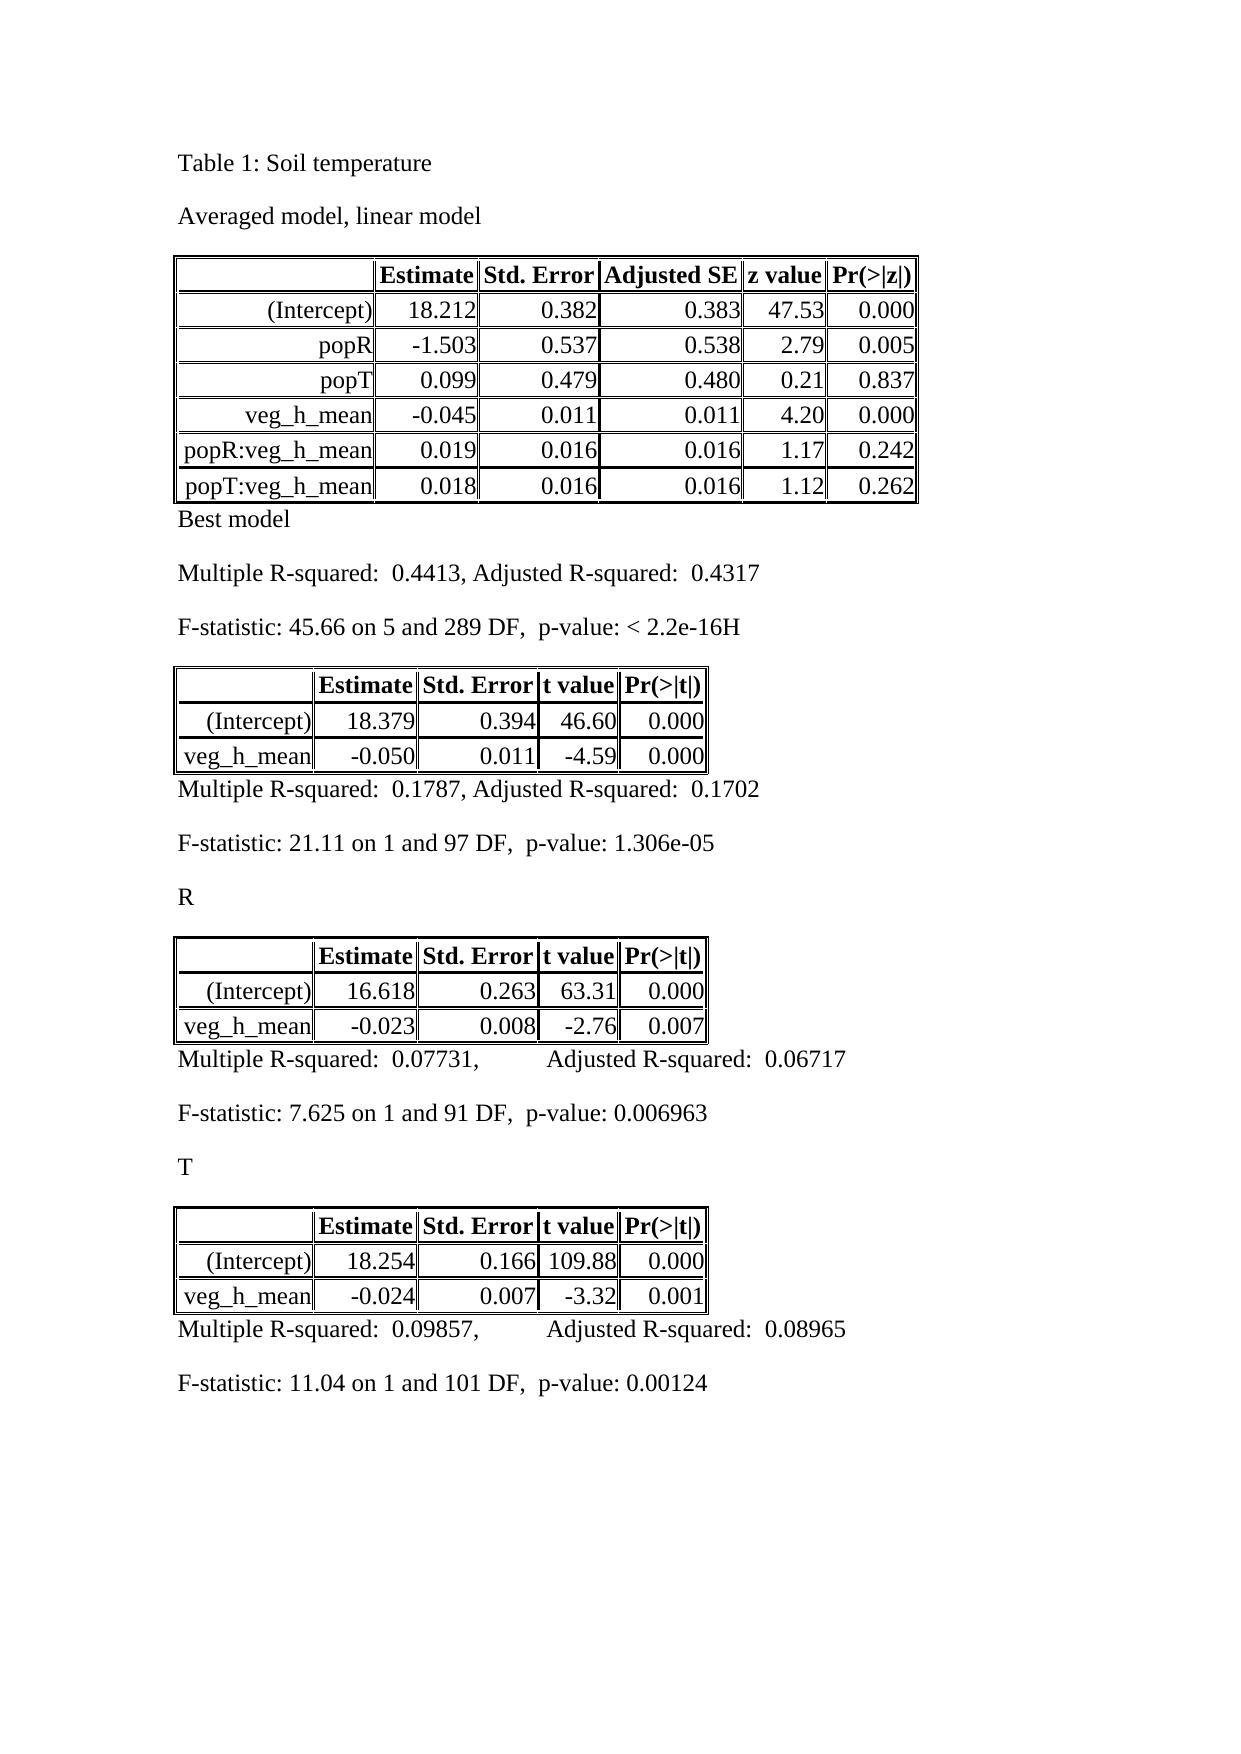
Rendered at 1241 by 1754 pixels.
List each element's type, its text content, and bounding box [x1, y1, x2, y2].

table_cell 0.099 [376, 364, 477, 396]
table_cell 0.837 [826, 361, 917, 396]
text Best model [177, 504, 1063, 533]
table_cell 1.12 [743, 469, 826, 501]
text F-statistic: 7.625 on 1 and 91 DF, p-value: 0.006963 [177, 1098, 1063, 1127]
table_header [177, 1209, 314, 1241]
table_header t value [538, 938, 619, 971]
table_cell 0.262 [826, 466, 915, 501]
table_cell 0.382 [480, 294, 598, 326]
text R [177, 882, 1063, 911]
table_cell -4.59 [538, 736, 619, 771]
table_cell (Intercept) [177, 1241, 312, 1276]
text Table 1: Soil temperature [177, 148, 1063, 176]
table_cell 0.016 [601, 434, 741, 466]
table_cell veg_h_mean [177, 1276, 314, 1311]
table_cell -0.045 [376, 399, 477, 431]
table_cell 0.001 [619, 1276, 706, 1311]
text Multiple R-squared: 0.4413, Adjusted R-squared: 0.4317 [177, 558, 1063, 587]
table_header Pr(>|z|) [826, 259, 915, 290]
table_cell 0.018 [375, 469, 478, 501]
table_cell 18.379 [315, 704, 416, 736]
text F-statistic: 45.66 on 5 and 289 DF, p-value: < 2.2e-16H [177, 612, 1063, 641]
table_cell 0.538 [601, 329, 741, 361]
table_cell veg_h_mean [177, 1006, 314, 1041]
table_cell 0.000 [621, 971, 705, 1006]
table_cell 0.011 [480, 399, 598, 431]
table_cell 1.17 [744, 434, 825, 466]
table_cell 0.016 [479, 469, 599, 501]
table_header Std. Error [418, 938, 538, 971]
text Averaged model, linear model [177, 201, 1063, 230]
table_cell -0.050 [314, 739, 417, 771]
table_header Pr(>|t|) [619, 669, 705, 701]
table_cell 0.016 [599, 469, 743, 501]
table_header Estimate [314, 939, 417, 971]
table_cell 0.011 [601, 399, 741, 431]
table_cell 0.007 [619, 1006, 706, 1041]
table_header t value [538, 1208, 619, 1241]
table_header Std. Error [418, 667, 538, 701]
table_header Estimate [314, 1209, 417, 1241]
table_cell 16.618 [315, 974, 416, 1006]
text Multiple R-squared: 0.09857, Adjusted R-squared: 0.08965 [177, 1314, 1063, 1343]
table_cell 0.000 [619, 736, 705, 771]
table_cell 63.31 [540, 974, 617, 1006]
table_cell -2.76 [538, 1006, 619, 1041]
table_cell 47.53 [744, 294, 825, 326]
table_cell veg_h_mean [175, 396, 375, 431]
table_cell 0.166 [419, 1245, 537, 1276]
table_header Std. Error [479, 257, 599, 290]
table_cell 0.005 [826, 326, 917, 361]
table_header t value [538, 667, 619, 701]
table_cell 0.479 [480, 364, 598, 396]
table_cell 4.20 [744, 399, 825, 431]
table_cell (Intercept) [177, 290, 373, 326]
table_cell 0.016 [480, 434, 598, 466]
table_header Pr(>|t|) [619, 1209, 705, 1241]
table_cell popR:veg_h_mean [175, 431, 375, 466]
table_header [177, 669, 314, 701]
table_cell 0.263 [419, 974, 537, 1006]
table_cell 0.000 [828, 290, 916, 326]
text Multiple R-squared: 0.1787, Adjusted R-squared: 0.1702 [177, 774, 1063, 803]
table_cell 0.394 [419, 704, 537, 736]
table_cell 0.000 [826, 396, 917, 431]
table_cell 18.254 [315, 1245, 416, 1276]
table_cell 0.007 [418, 1280, 538, 1311]
table_cell -1.503 [376, 329, 477, 361]
table_header Estimate [314, 669, 417, 701]
table_cell -0.023 [314, 1010, 417, 1041]
table_header Pr(>|t|) [619, 939, 705, 971]
table_cell 0.011 [418, 739, 538, 771]
table_cell 109.88 [540, 1245, 617, 1276]
table_cell (Intercept) [177, 971, 312, 1006]
table_header z value [743, 259, 826, 290]
table_header Estimate [375, 259, 478, 290]
table_header [177, 259, 375, 290]
table_cell 18.212 [376, 294, 477, 326]
text F-statistic: 21.11 on 1 and 97 DF, p-value: 1.306e-05 [177, 828, 1063, 857]
table_cell popT:veg_h_mean [177, 466, 375, 501]
text F-statistic: 11.04 on 1 and 101 DF, p-value: 0.00124 [177, 1368, 1063, 1397]
table_cell 46.60 [540, 704, 617, 736]
table_cell 2.79 [744, 329, 825, 361]
table_header [177, 939, 314, 971]
table_cell 0.383 [601, 294, 741, 326]
table_cell veg_h_mean [177, 736, 314, 771]
table_cell 0.537 [480, 329, 598, 361]
text T [177, 1152, 1063, 1181]
table_cell 0.480 [601, 364, 741, 396]
table_cell 0.21 [744, 364, 825, 396]
table_cell -3.32 [538, 1276, 619, 1311]
text Multiple R-squared: 0.07731, Adjusted R-squared: 0.06717 [177, 1044, 1063, 1073]
table_cell 0.242 [826, 431, 917, 466]
table_cell popT [175, 361, 375, 396]
table_cell (Intercept) [177, 701, 312, 736]
table_cell 0.008 [418, 1010, 538, 1041]
table_cell popR [175, 326, 375, 361]
table_cell -0.024 [314, 1280, 417, 1311]
table_cell 0.000 [621, 1241, 706, 1276]
table_cell 0.000 [621, 701, 705, 736]
table_header Adjusted SE [599, 259, 743, 290]
table_cell 0.019 [376, 434, 477, 466]
table_header Std. Error [418, 1208, 538, 1241]
